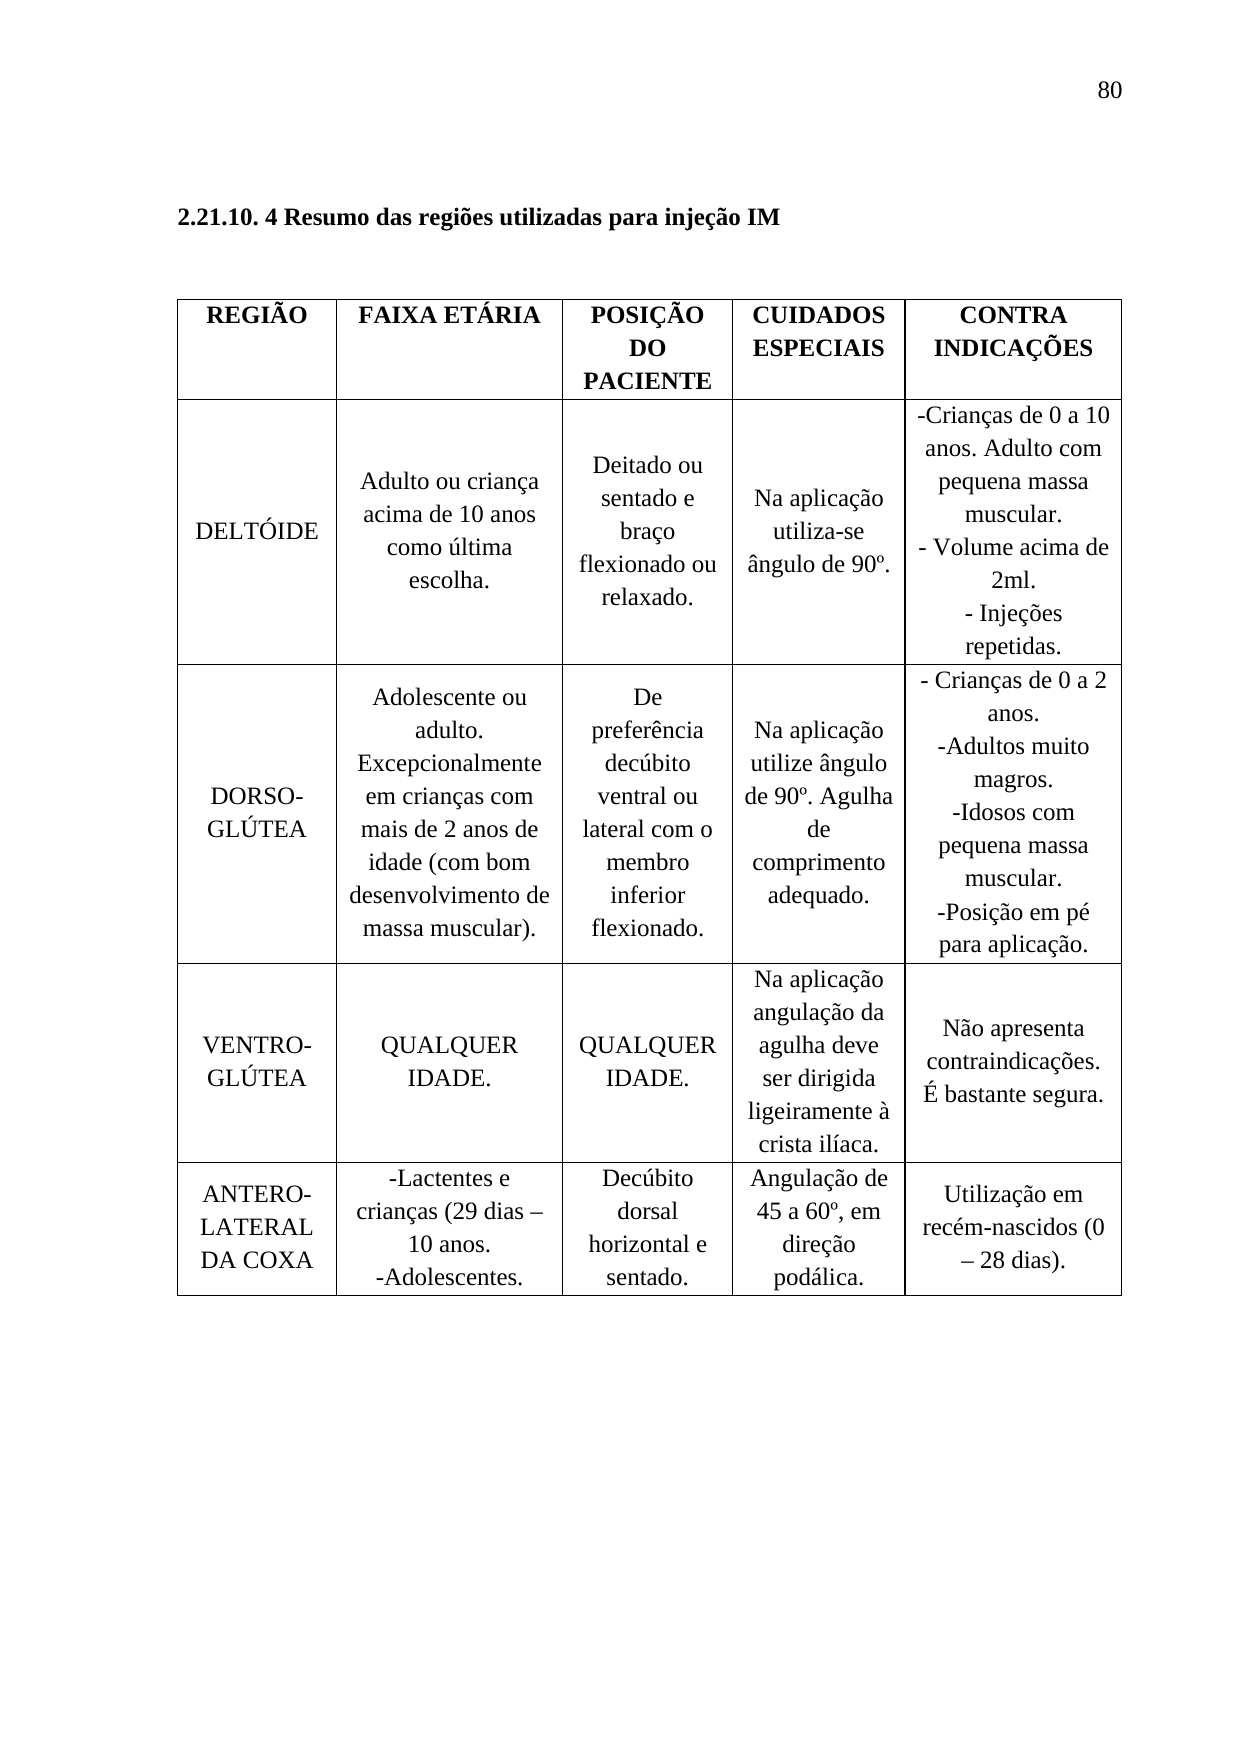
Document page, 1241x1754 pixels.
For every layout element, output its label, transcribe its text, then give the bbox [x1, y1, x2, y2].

table_cell -Crianças de 0 a 10 anos. Adulto com pequena massa muscular. - Volume acima de 2ml. - Injeções repetidas. [906, 400, 1121, 664]
table_header POSIÇÃO DO PACIENTE [563, 300, 732, 399]
table_cell Deitado ou sentado e braço flexionado ou relaxado. [563, 400, 732, 664]
table_cell Na aplicação angulação da agulha deve ser dirigida ligeiramente à crista ilíaca. [733, 964, 904, 1162]
table_header CUIDADOS ESPECIAIS [733, 300, 904, 399]
table_cell Decúbito dorsal horizontal e sentado. [563, 1163, 732, 1295]
table_cell ANTERO- LATERAL DA COXA [178, 1163, 336, 1295]
table_cell De preferência decúbito ventral ou lateral com o membro inferior flexionado. [563, 665, 732, 963]
table_cell - Crianças de 0 a 2 anos. -Adultos muito magros. -Idosos com pequena massa muscular. -Posição em pé para aplicação. [906, 665, 1121, 963]
table_cell Angulação de 45 a 60º, em direção podálica. [733, 1163, 904, 1295]
table_cell Não apresenta contraindicações. É bastante segura. [906, 964, 1121, 1162]
table_cell QUALQUER IDADE. [337, 964, 562, 1162]
table_header REGIÃO [178, 300, 336, 399]
table_cell Utilização em recém-nascidos (0 – 28 dias). [906, 1163, 1121, 1295]
table_cell DELTÓIDE [178, 400, 336, 664]
table_header FAIXA ETÁRIA [337, 300, 562, 399]
table_cell -Lactentes e crianças (29 dias – 10 anos. -Adolescentes. [337, 1163, 562, 1295]
table_cell Na aplicação utiliza-se ângulo de 90º. [733, 400, 904, 664]
table_cell DORSO-GLÚTEA [178, 665, 336, 963]
table_cell Na aplicação utilize ângulo de 90º. Agulha de comprimento adequado. [733, 665, 904, 963]
table_cell Adolescente ou adulto. Excepcionalmente em crianças com mais de 2 anos de idade (com bom desenvolvimento de massa muscular). [337, 665, 562, 963]
table_cell Adulto ou criança acima de 10 anos como última escolha. [337, 400, 562, 664]
subtitle 2.21.10. 4 Resumo das regiões utilizadas para injeção IM [177, 202, 1122, 231]
table_header CONTRA INDICAÇÕES [906, 300, 1121, 399]
table_cell VENTRO- GLÚTEA [178, 964, 336, 1162]
table_cell QUALQUER IDADE. [563, 964, 732, 1162]
